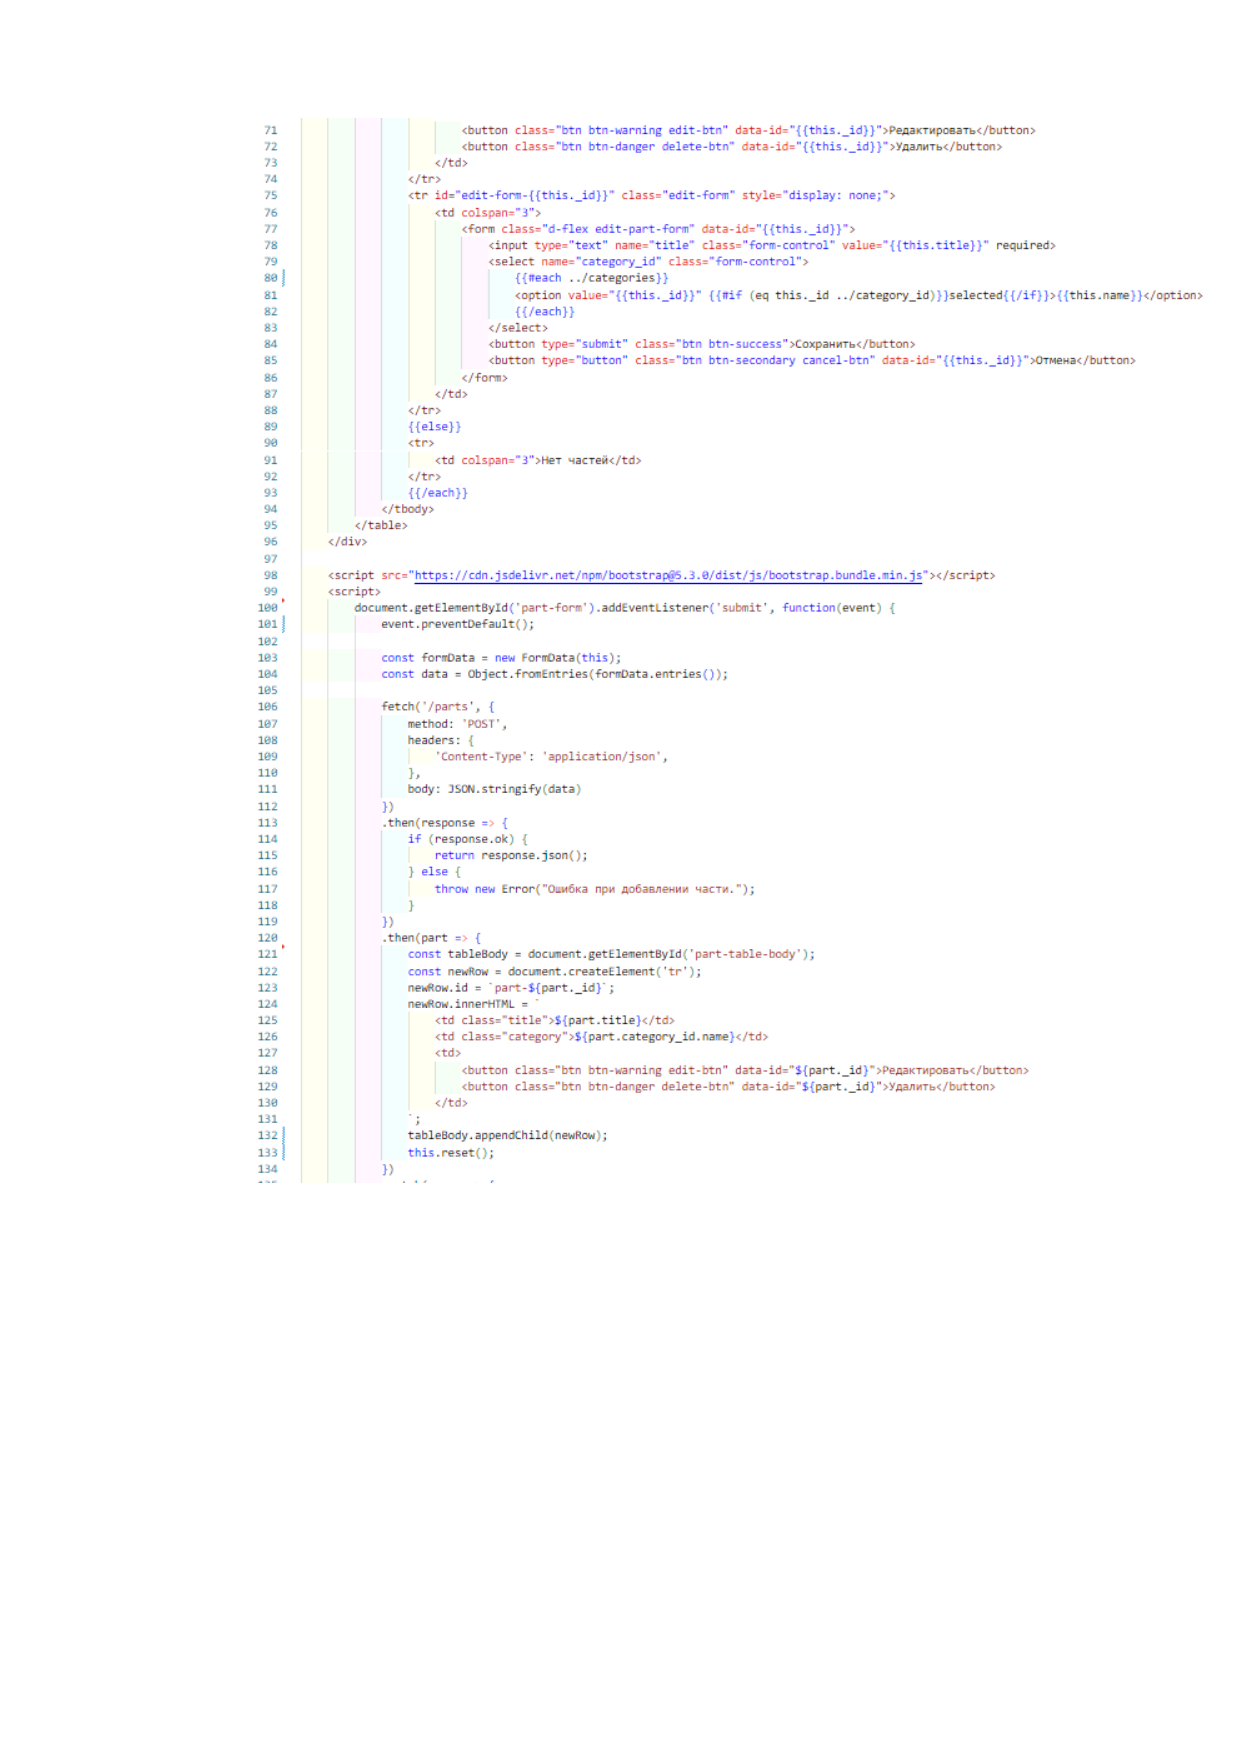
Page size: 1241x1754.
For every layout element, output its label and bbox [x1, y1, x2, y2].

picture [251, 118, 1226, 1183]
